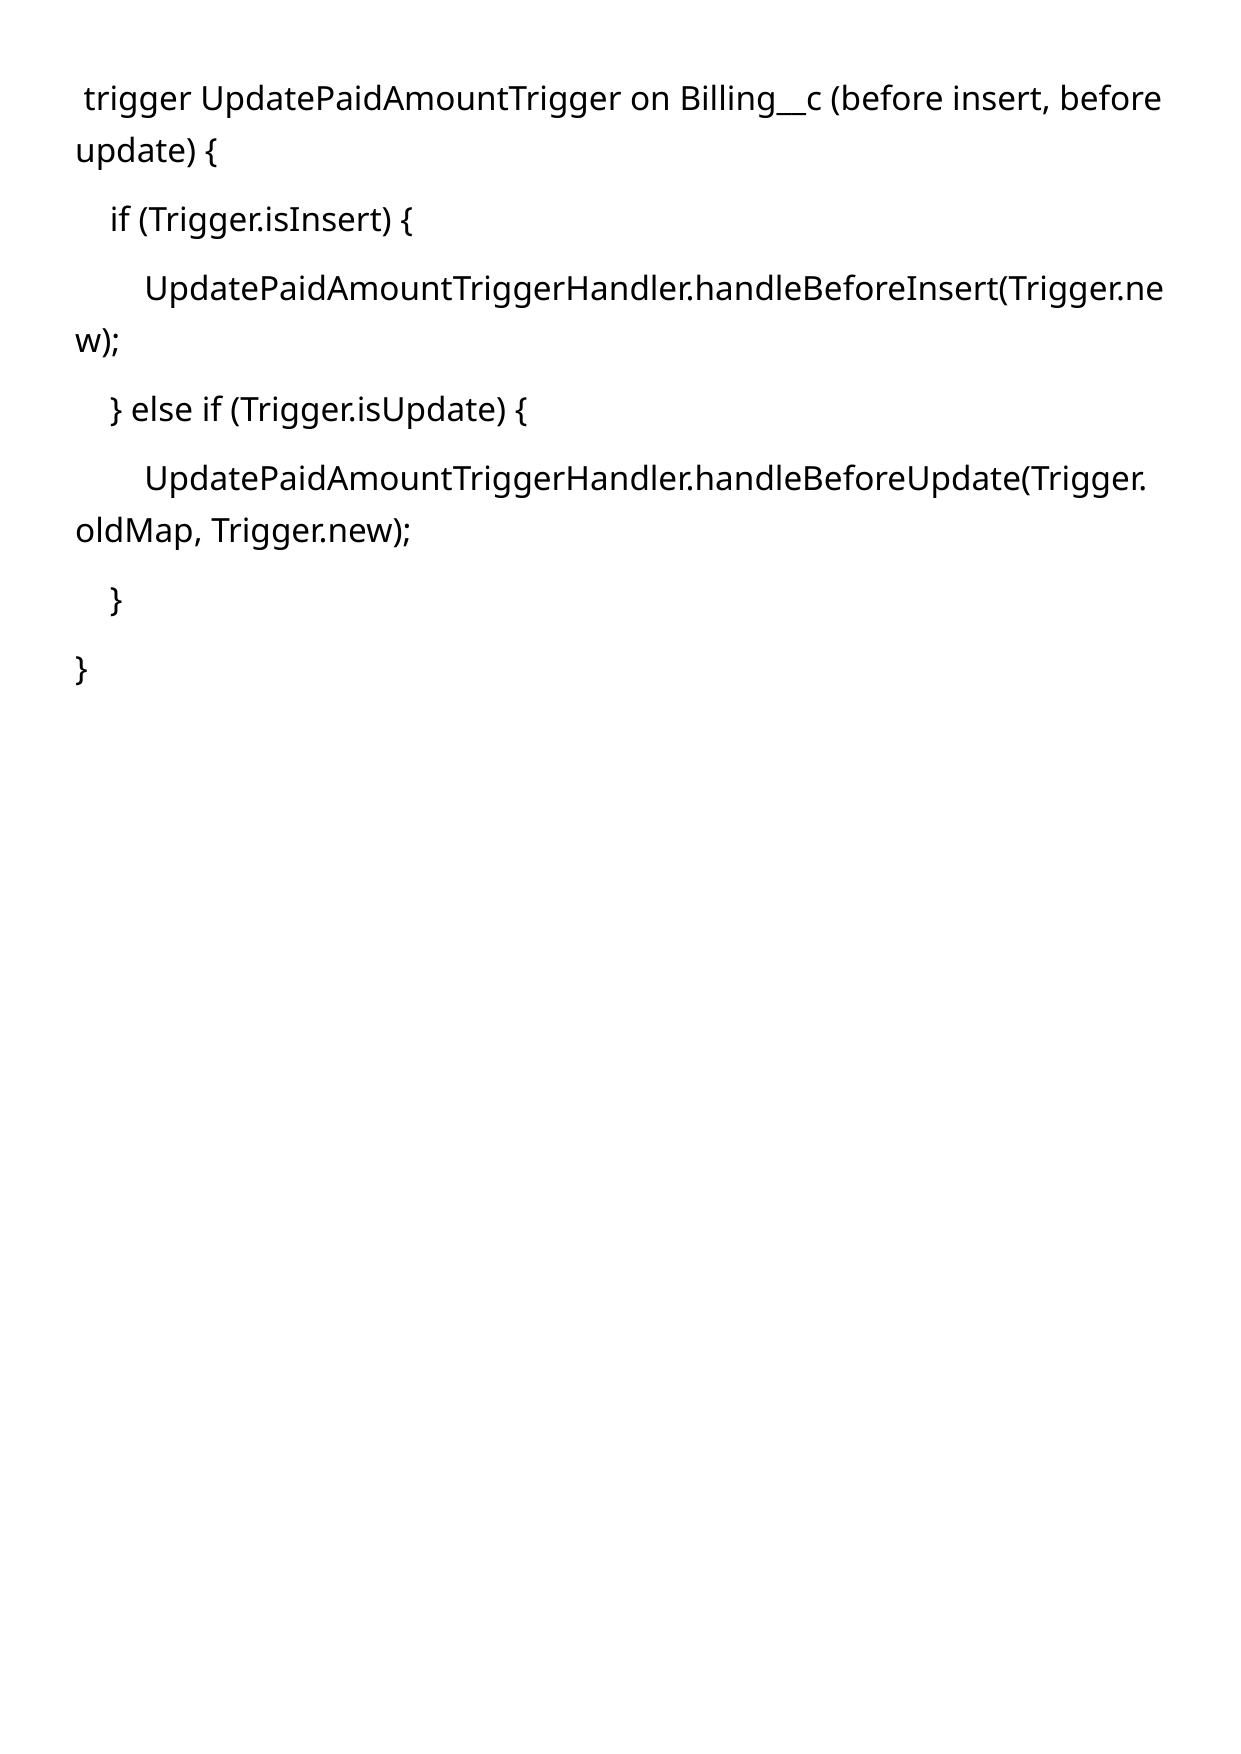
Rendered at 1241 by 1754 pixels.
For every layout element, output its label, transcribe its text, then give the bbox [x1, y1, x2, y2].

text trigger UpdatePaidAmountTrigger on Billing__c (before insert, before update) { [75, 75, 1165, 173]
text } [75, 576, 1165, 621]
text } [75, 645, 1165, 690]
text UpdatePaidAmountTriggerHandler.handleBeforeInsert(Trigger.new); [75, 265, 1165, 362]
text UpdatePaidAmountTriggerHandler.handleBeforeUpdate(Trigger.oldMap, Trigger.new); [75, 455, 1165, 552]
text if (Trigger.isInsert) { [75, 196, 1165, 241]
text } else if (Trigger.isUpdate) { [75, 386, 1165, 431]
